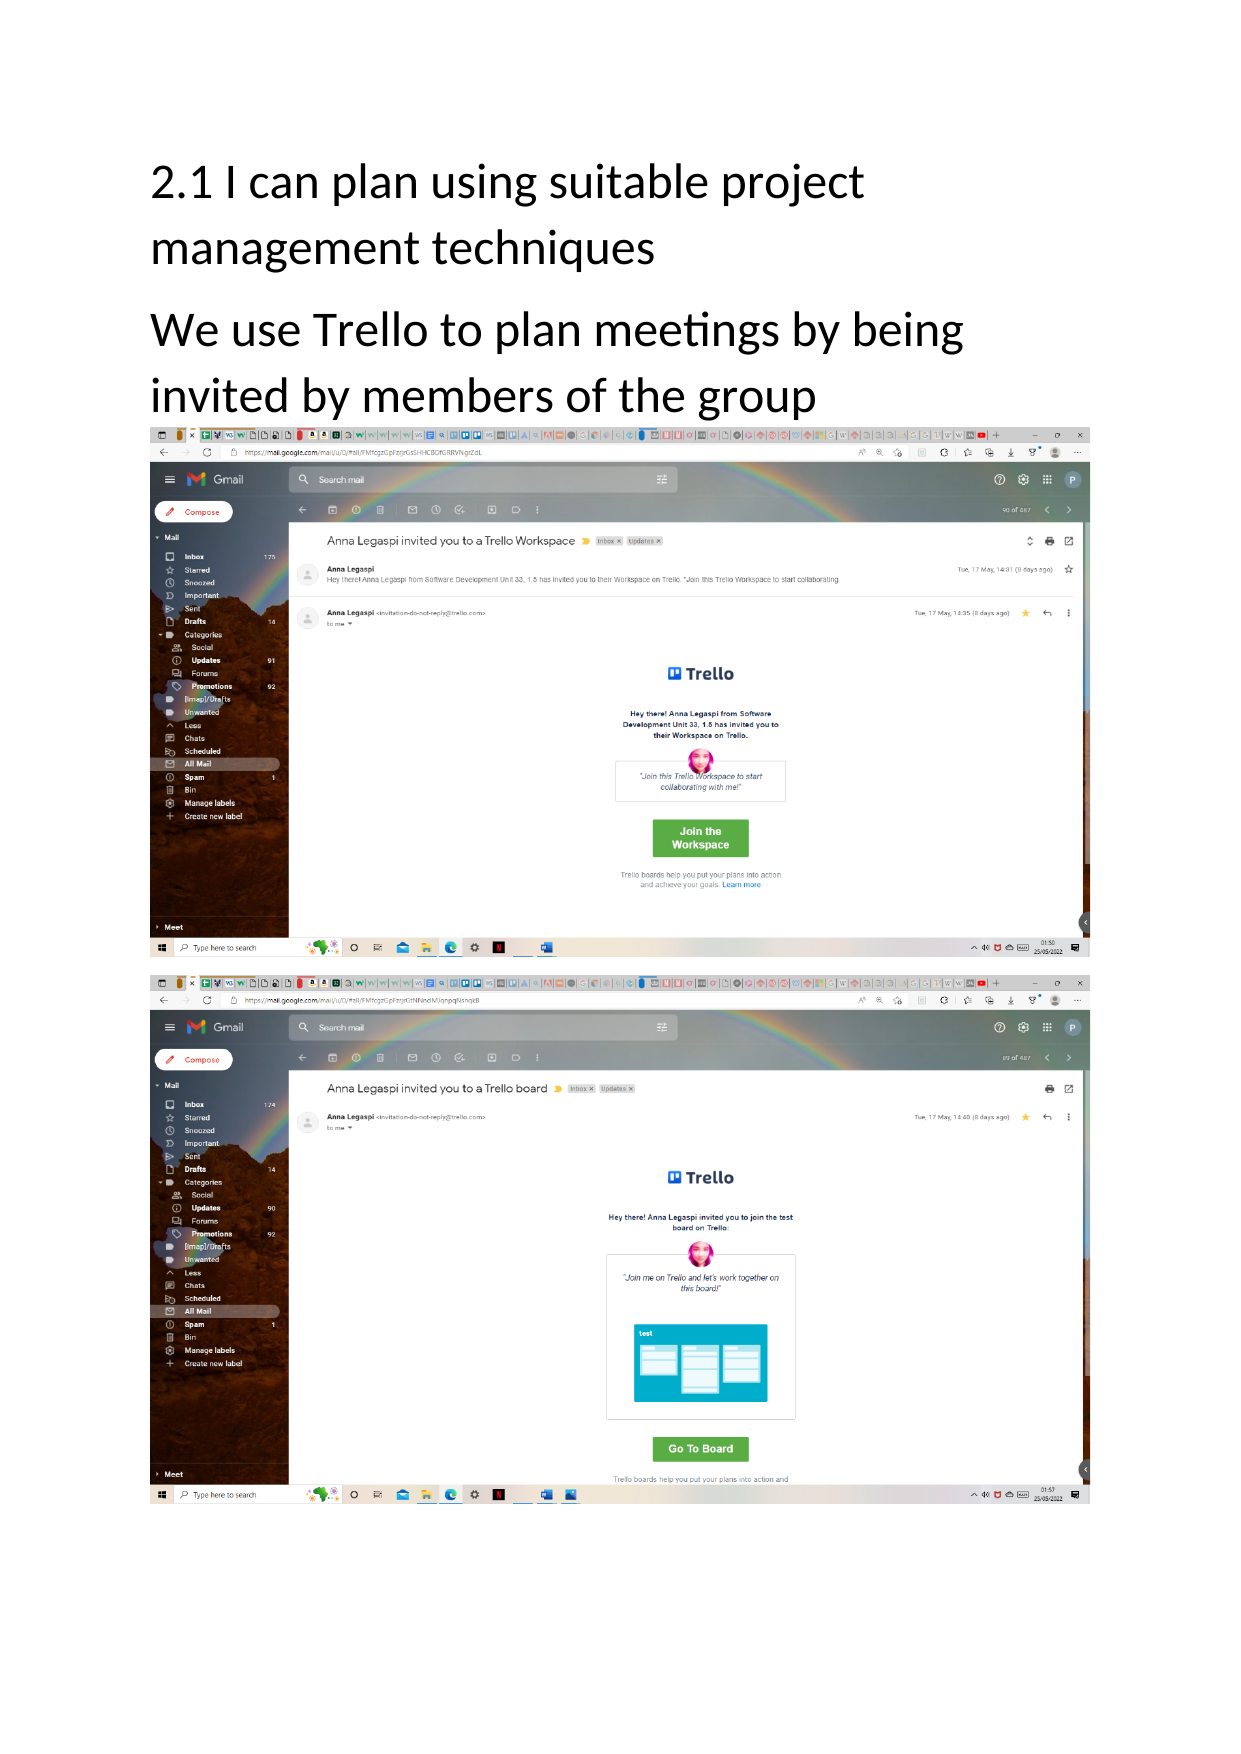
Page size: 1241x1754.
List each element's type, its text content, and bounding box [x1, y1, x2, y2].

text We use Trello to plan meetings by being invited by members of the group [150, 298, 1090, 427]
text 2.1 I can plan using suitable project management techniques [150, 150, 1090, 277]
picture [150, 975, 1091, 1504]
picture [150, 427, 1091, 957]
